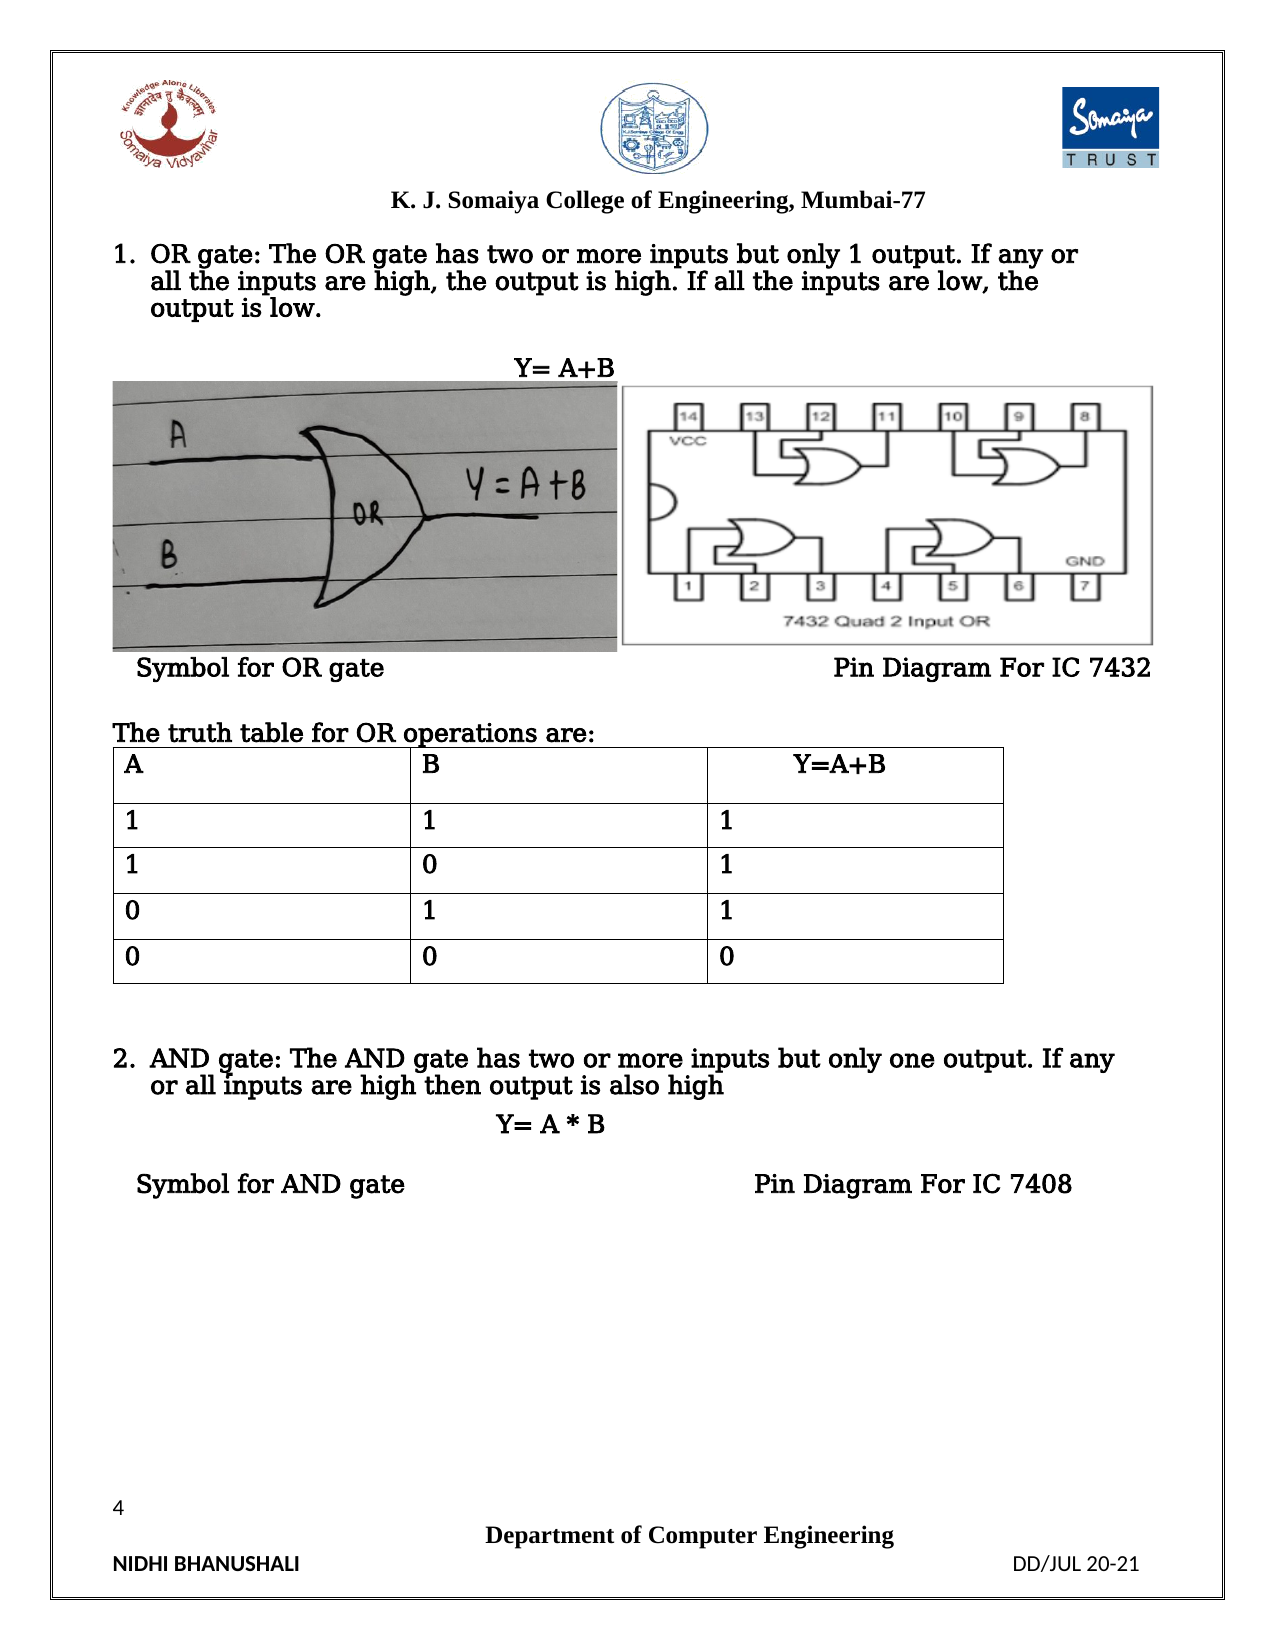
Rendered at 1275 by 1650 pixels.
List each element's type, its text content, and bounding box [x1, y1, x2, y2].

table_cell 0 [411, 848, 707, 893]
list OR gate: The OR gate has two or more inputs but only 1 output. If any or all the inputs are high, the output is high. If all the inputs are low, the output is low. [112, 241, 1110, 322]
table_header B [411, 748, 707, 803]
list AND gate: The AND gate has two or more inputs but only one output. If any or all inputs are high then output is also high [112, 1046, 1117, 1099]
table_cell 1 [708, 848, 1003, 893]
text Y= A * B [437, 1112, 798, 1138]
table_cell 0 [114, 940, 410, 983]
table_cell 1 [114, 848, 410, 893]
table_cell 1 [114, 804, 410, 847]
table_cell 1 [411, 894, 707, 939]
picture [1062, 87, 1160, 168]
table_cell 1 [708, 804, 1003, 847]
picture [120, 80, 218, 168]
picture [112, 381, 1157, 652]
text The truth table for OR operations are: [112, 717, 606, 747]
text Y= A+B [514, 352, 1162, 382]
table_cell 0 [411, 940, 707, 983]
table_header Y=A+B [708, 748, 1003, 803]
table_cell 0 [708, 940, 1003, 983]
table_cell 0 [114, 894, 410, 939]
table_cell 1 [708, 894, 1003, 939]
text Symbol for AND gate Pin Diagram For IC 7408 [135, 1169, 1162, 1198]
table_cell 1 [411, 804, 707, 847]
text Symbol for OR gate Pin Diagram For IC 7432 [135, 652, 1162, 682]
table_header A [114, 748, 410, 803]
picture [598, 79, 716, 176]
